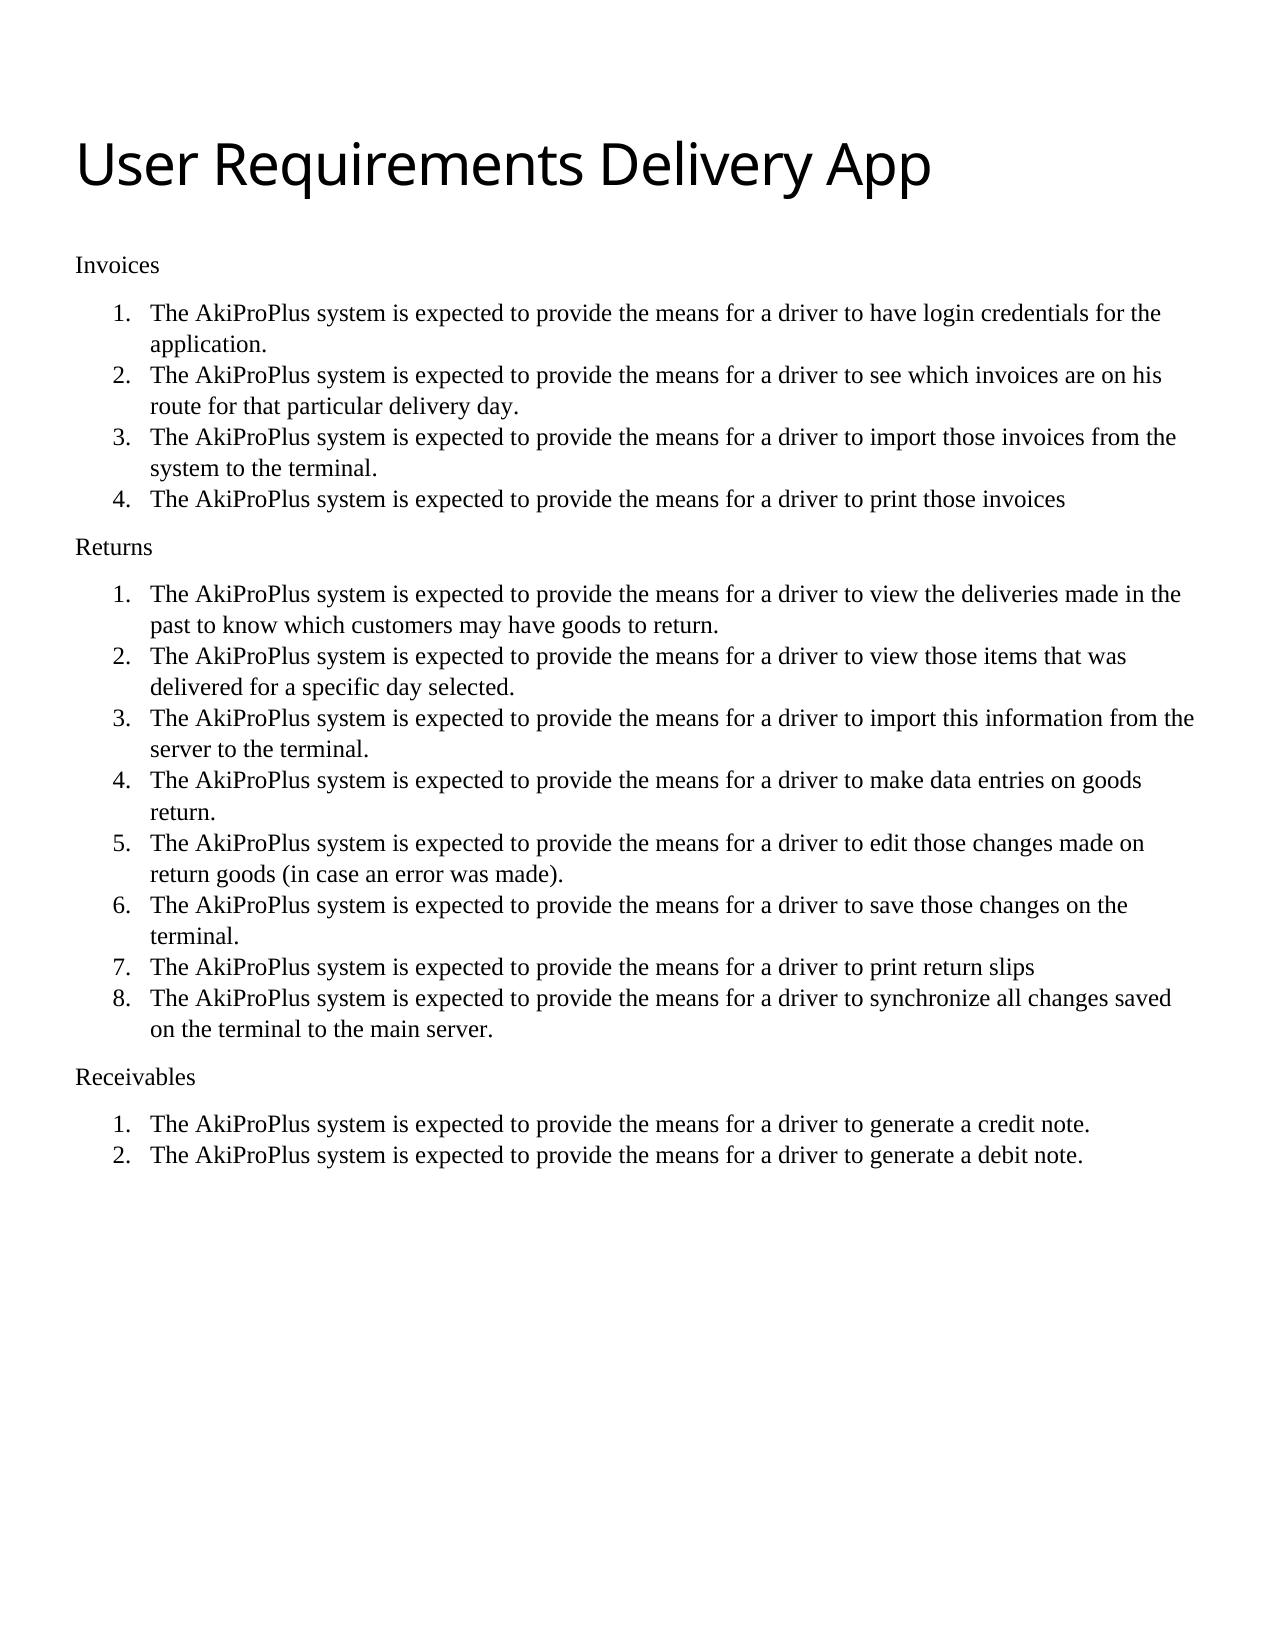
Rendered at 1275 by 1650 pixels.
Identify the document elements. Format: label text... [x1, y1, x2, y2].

list The AkiProPlus system is expected to provide the means for a driver to view those items that was delivered for a specific day selected. [112, 641, 1200, 701]
list The AkiProPlus system is expected to provide the means for a driver to see which invoices are on his route for that particular delivery day. [112, 360, 1200, 419]
text Receivables [75, 1062, 1200, 1090]
list The AkiProPlus system is expected to provide the means for a driver to make data entries on goods return. [112, 766, 1200, 825]
list The AkiProPlus system is expected to provide the means for a driver to import this information from the server to the terminal. [112, 703, 1200, 763]
list The AkiProPlus system is expected to provide the means for a driver to have login credentials for the application. [112, 298, 1200, 357]
list The AkiProPlus system is expected to provide the means for a driver to view the deliveries made in the past to know which customers may have goods to return. [112, 579, 1200, 639]
list The AkiProPlus system is expected to provide the means for a driver to generate a debit note. [112, 1140, 1200, 1169]
list The AkiProPlus system is expected to provide the means for a driver to print those invoices [112, 484, 1200, 513]
text Returns [75, 532, 1200, 560]
list The AkiProPlus system is expected to provide the means for a driver to synchronize all changes saved on the terminal to the main server. [112, 983, 1200, 1043]
list The AkiProPlus system is expected to provide the means for a driver to import those invoices from the system to the terminal. [112, 422, 1200, 482]
list The AkiProPlus system is expected to provide the means for a driver to save those changes on the terminal. [112, 890, 1200, 949]
title User Requirements Delivery App [75, 123, 1200, 202]
list The AkiProPlus system is expected to provide the means for a driver to edit those changes made on return goods (in case an error was made). [112, 828, 1200, 887]
list The AkiProPlus system is expected to provide the means for a driver to generate a credit note. [112, 1109, 1200, 1138]
text Invoices [75, 250, 1200, 279]
list The AkiProPlus system is expected to provide the means for a driver to print return slips [112, 952, 1200, 981]
